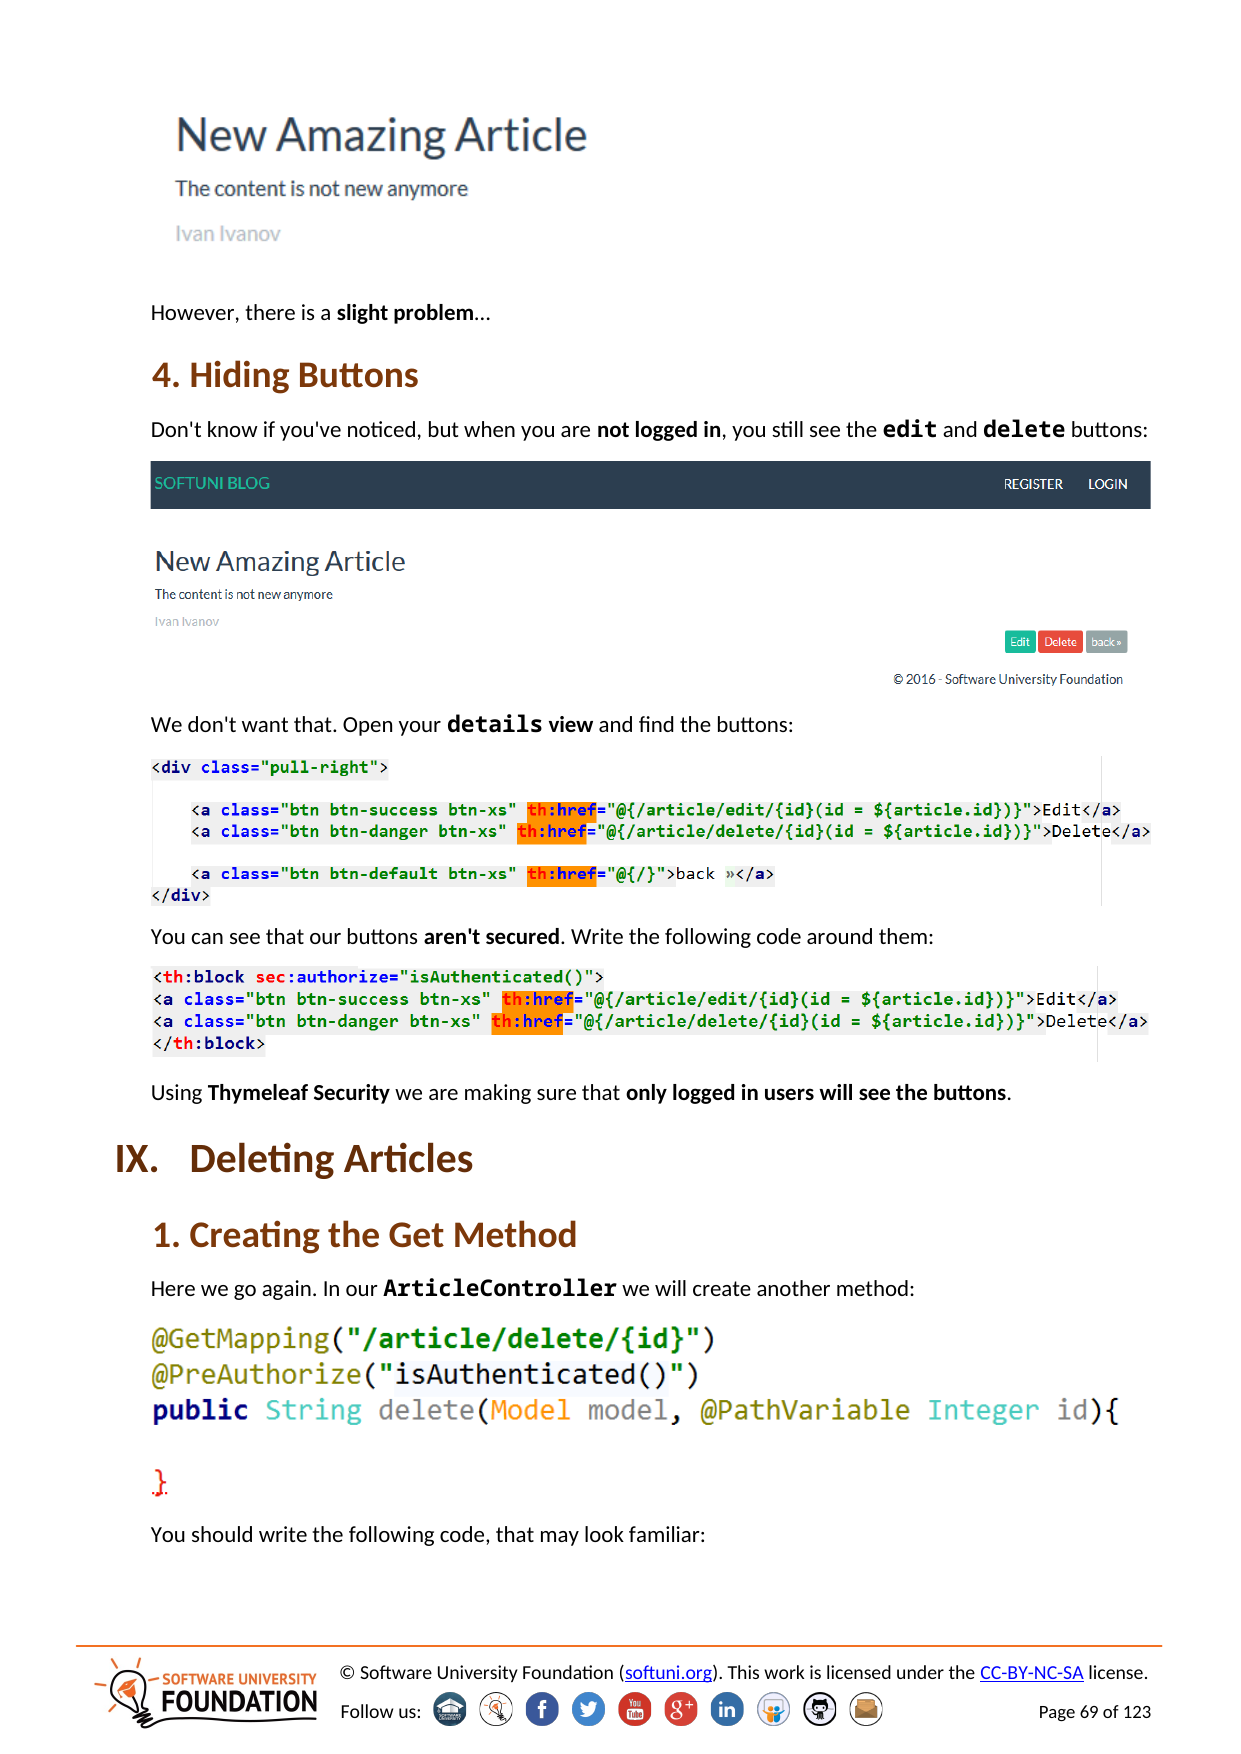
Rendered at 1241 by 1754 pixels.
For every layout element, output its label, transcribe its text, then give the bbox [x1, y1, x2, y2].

picture [618, 1692, 652, 1726]
subtitle Hiding Buttons [152, 351, 1163, 397]
picture [849, 1692, 883, 1726]
picture [150, 95, 658, 282]
text However, there is a slight problem… [151, 298, 1163, 326]
picture [93, 1656, 317, 1729]
picture [757, 1692, 790, 1726]
picture [664, 1692, 698, 1726]
text Here we go again. In our ArticleController we will create another method: [151, 1272, 1163, 1303]
picture [150, 966, 1154, 1062]
picture [803, 1692, 837, 1726]
text You can see that our buttons aren't secured. Write the following code around them: [151, 922, 1163, 950]
picture [525, 1692, 559, 1726]
text Don't know if you've noticed, but when you are not logged in, you still see the edit and delete buttons: [151, 412, 1163, 444]
text You should write the following code, that may look familiar: [151, 1520, 1163, 1548]
picture [150, 461, 1151, 692]
picture [572, 1692, 605, 1726]
subtitle Deleting Articles [114, 1132, 1163, 1182]
picture [433, 1692, 467, 1726]
picture [150, 1320, 1126, 1504]
picture [479, 1692, 513, 1726]
picture [150, 756, 1154, 906]
text Using Thymeleaf Security we are making sure that only logged in users will see the buttons. [151, 1078, 1163, 1107]
text We don't want that. Open your details view and find the buttons: [151, 708, 1163, 739]
subtitle Creating the Get Method [152, 1211, 1163, 1257]
picture [710, 1692, 744, 1726]
